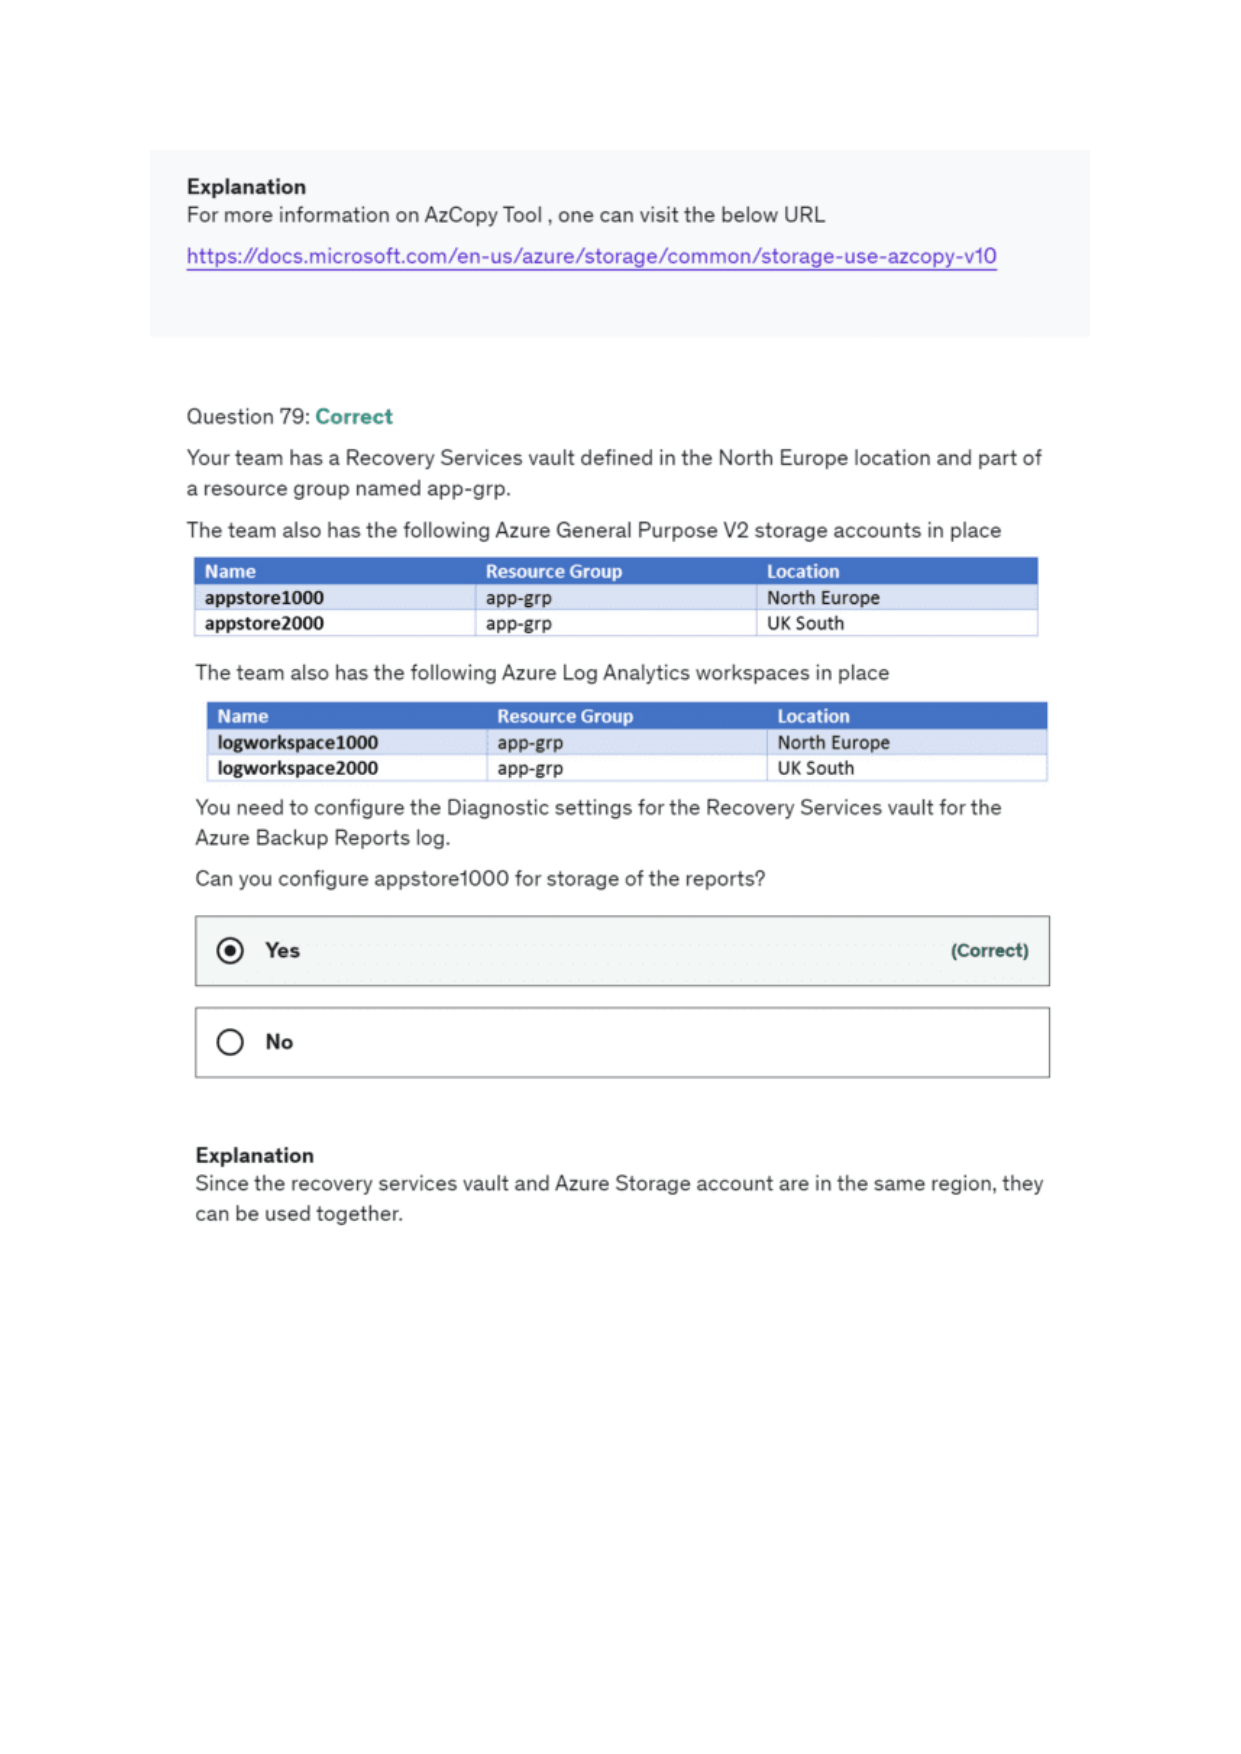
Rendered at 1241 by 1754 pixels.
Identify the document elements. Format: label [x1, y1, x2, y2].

picture [150, 150, 1091, 648]
picture [150, 649, 1091, 1234]
